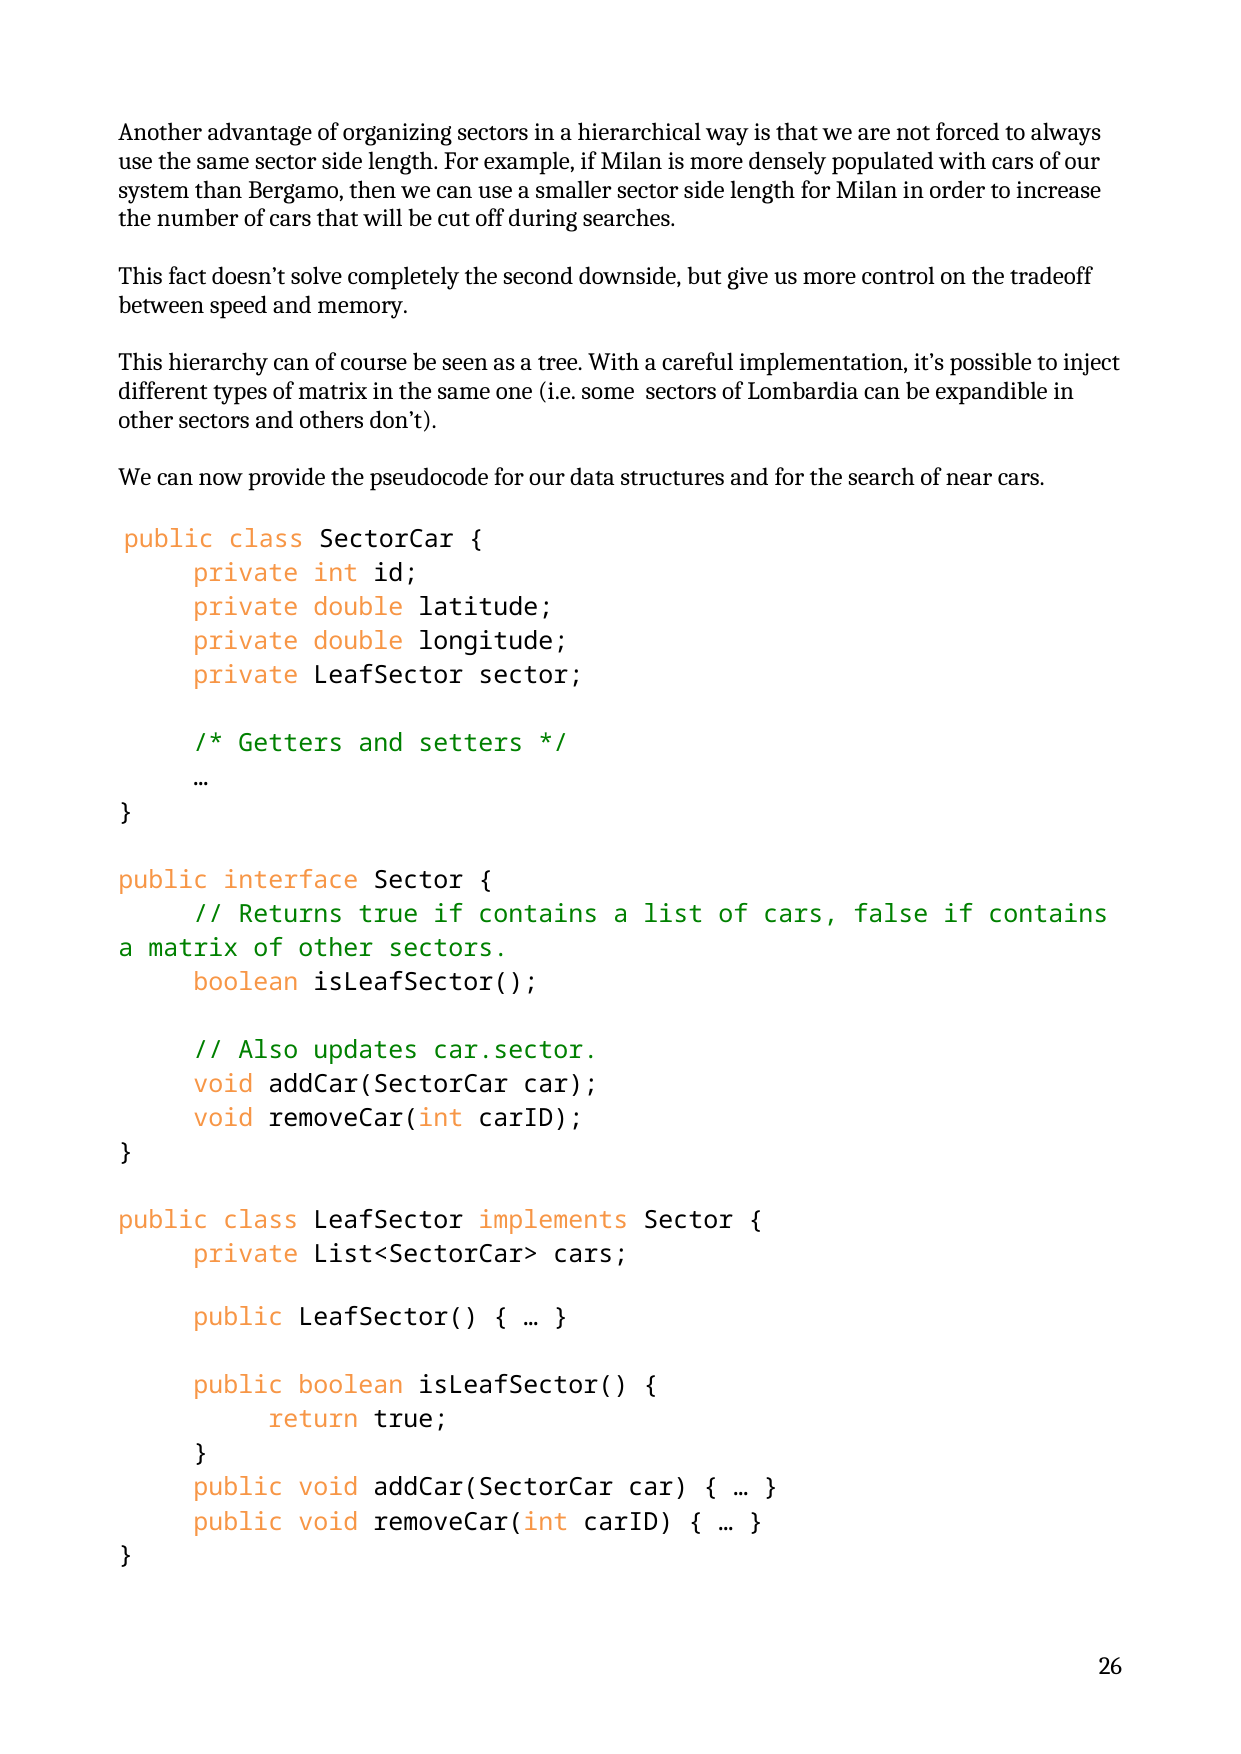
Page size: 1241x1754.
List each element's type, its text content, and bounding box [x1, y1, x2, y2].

text // Also updates car.sector. [118, 1032, 1122, 1066]
text /* Getters and setters */ [118, 725, 1122, 759]
text // Returns true if contains a list of cars, false if contains a matrix of other sectors. [118, 895, 1122, 963]
text This hierarchy can of course be seen as a tree. With a careful implementation, it’s possible to inject different types of matrix in the same one (i.e. some sectors of Lombardia can be expandible in other sectors and others don’t). [118, 348, 1122, 434]
text } [118, 1134, 1122, 1168]
text private double longitude; [118, 623, 1122, 657]
text private double latitude; [118, 589, 1122, 623]
text public class SectorCar { [118, 521, 1122, 555]
text public LeafSector() { … } [118, 1299, 1122, 1333]
text We can now provide the pseudocode for our data structures and for the search of near cars. [118, 463, 1122, 492]
text private LeafSector sector; [118, 657, 1122, 691]
text void removeCar(int carID); [118, 1100, 1122, 1134]
text } [118, 793, 1122, 827]
text public void addCar(SectorCar car) { … } [118, 1469, 1122, 1503]
text … [118, 759, 1122, 793]
text } [118, 1435, 1122, 1469]
text public interface Sector { [118, 861, 1122, 895]
text Another advantage of organizing sectors in a hierarchical way is that we are not forced to always use the same sector side length. For example, if Milan is more densely populated with cars of our system than Bergamo, then we can use a smaller sector side length for Milan in order to increase the number of cars that will be cut off during searches. [118, 118, 1122, 233]
text boolean isLeafSector(); [118, 963, 1122, 997]
text } [118, 1537, 1122, 1571]
text private int id; [118, 555, 1122, 589]
text public void removeCar(int carID) { … } [118, 1503, 1122, 1537]
text public boolean isLeafSector() { [118, 1367, 1122, 1401]
text private List<SectorCar> cars; [118, 1236, 1122, 1270]
text return true; [118, 1401, 1122, 1435]
text void addCar(SectorCar car); [118, 1066, 1122, 1100]
text public class LeafSector implements Sector { [118, 1202, 1122, 1236]
text This fact doesn’t solve completely the second downside, but give us more control on the tradeoff between speed and memory. [118, 262, 1122, 319]
